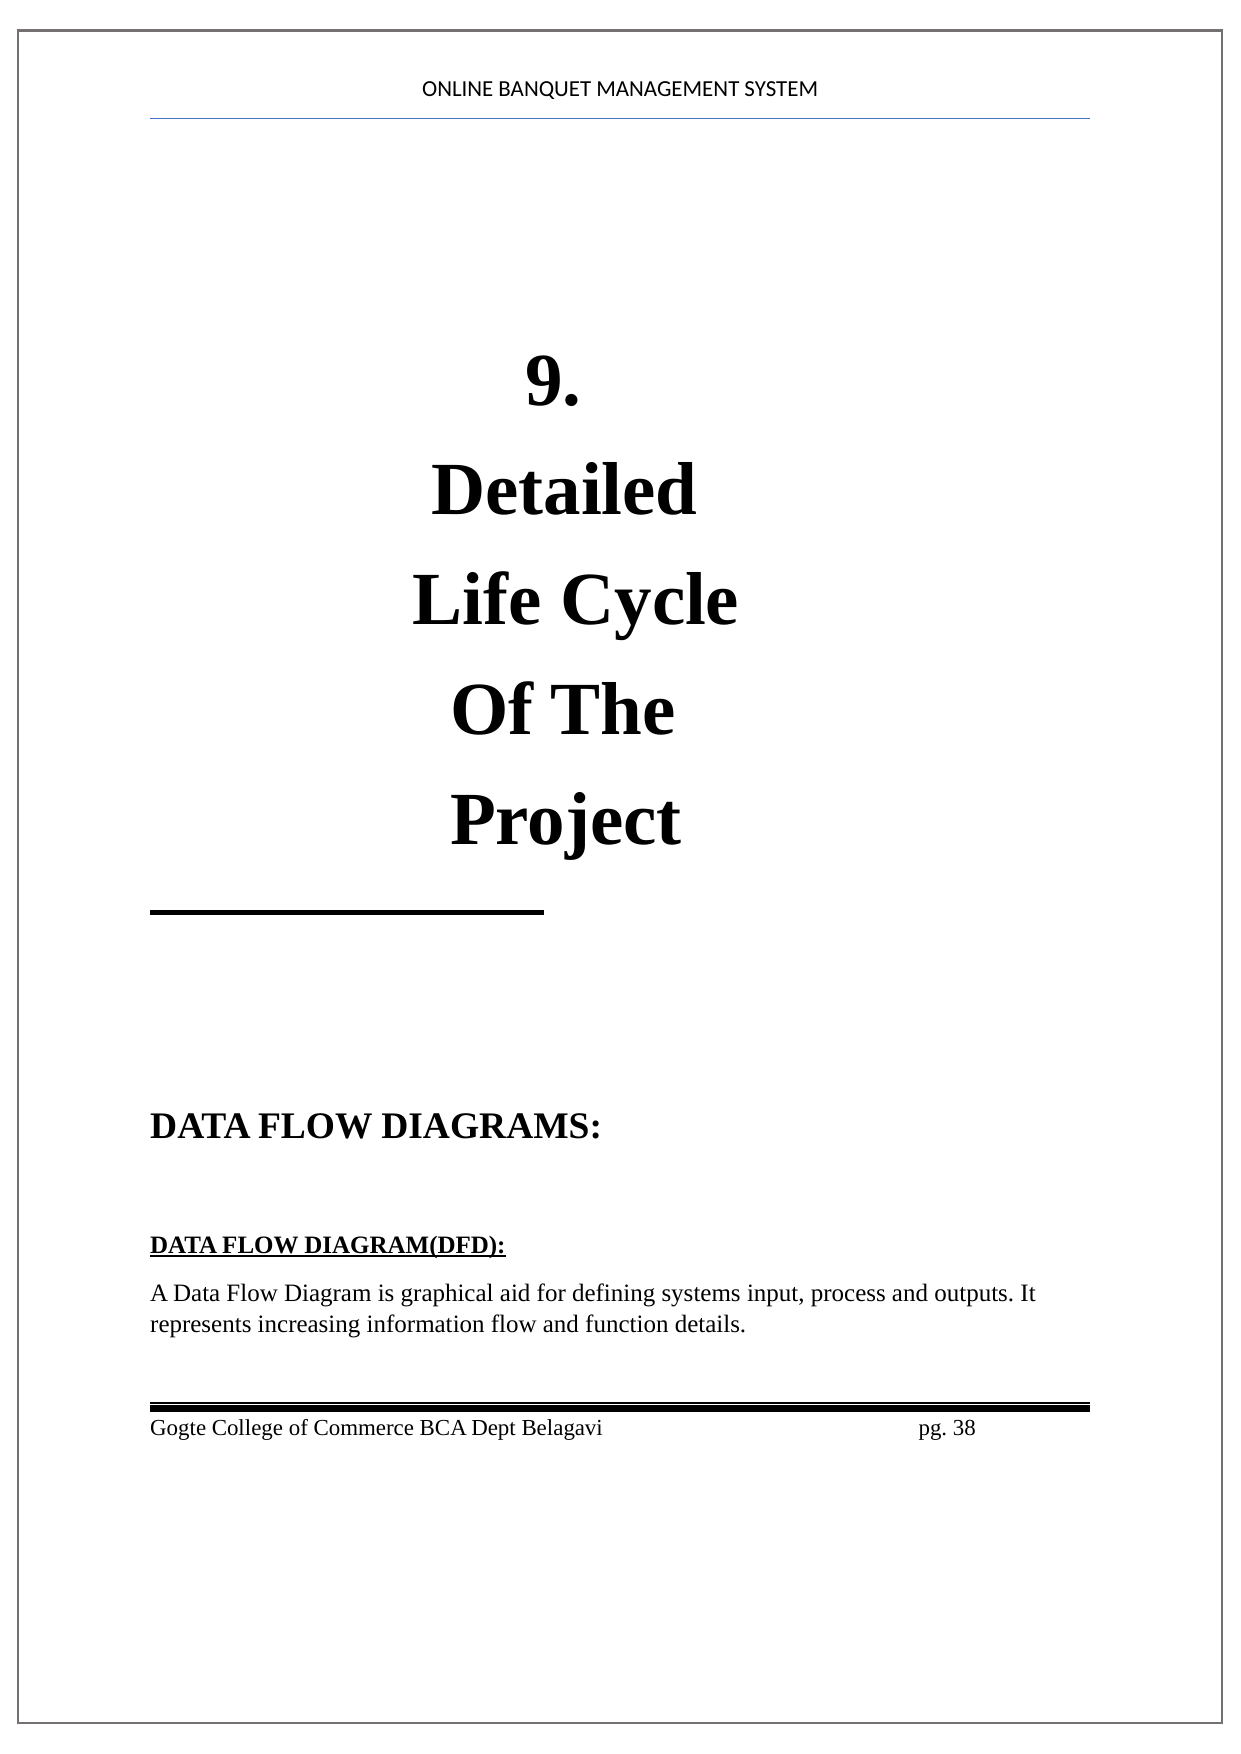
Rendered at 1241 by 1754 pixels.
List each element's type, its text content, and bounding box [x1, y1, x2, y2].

text Life Cycle [150, 554, 1090, 641]
text DATA FLOW DIAGRAM(DFD): [150, 1230, 1090, 1259]
text DATA FLOW DIAGRAMS: [150, 1104, 1090, 1147]
text Project [150, 774, 1090, 860]
text Of The [150, 664, 1090, 751]
text Detailed [150, 445, 1090, 531]
text A Data Flow Diagram is graphical aid for defining systems input, process and outputs. It represents increasing information flow and function details. [150, 1278, 1090, 1338]
text 9. [150, 335, 1090, 421]
